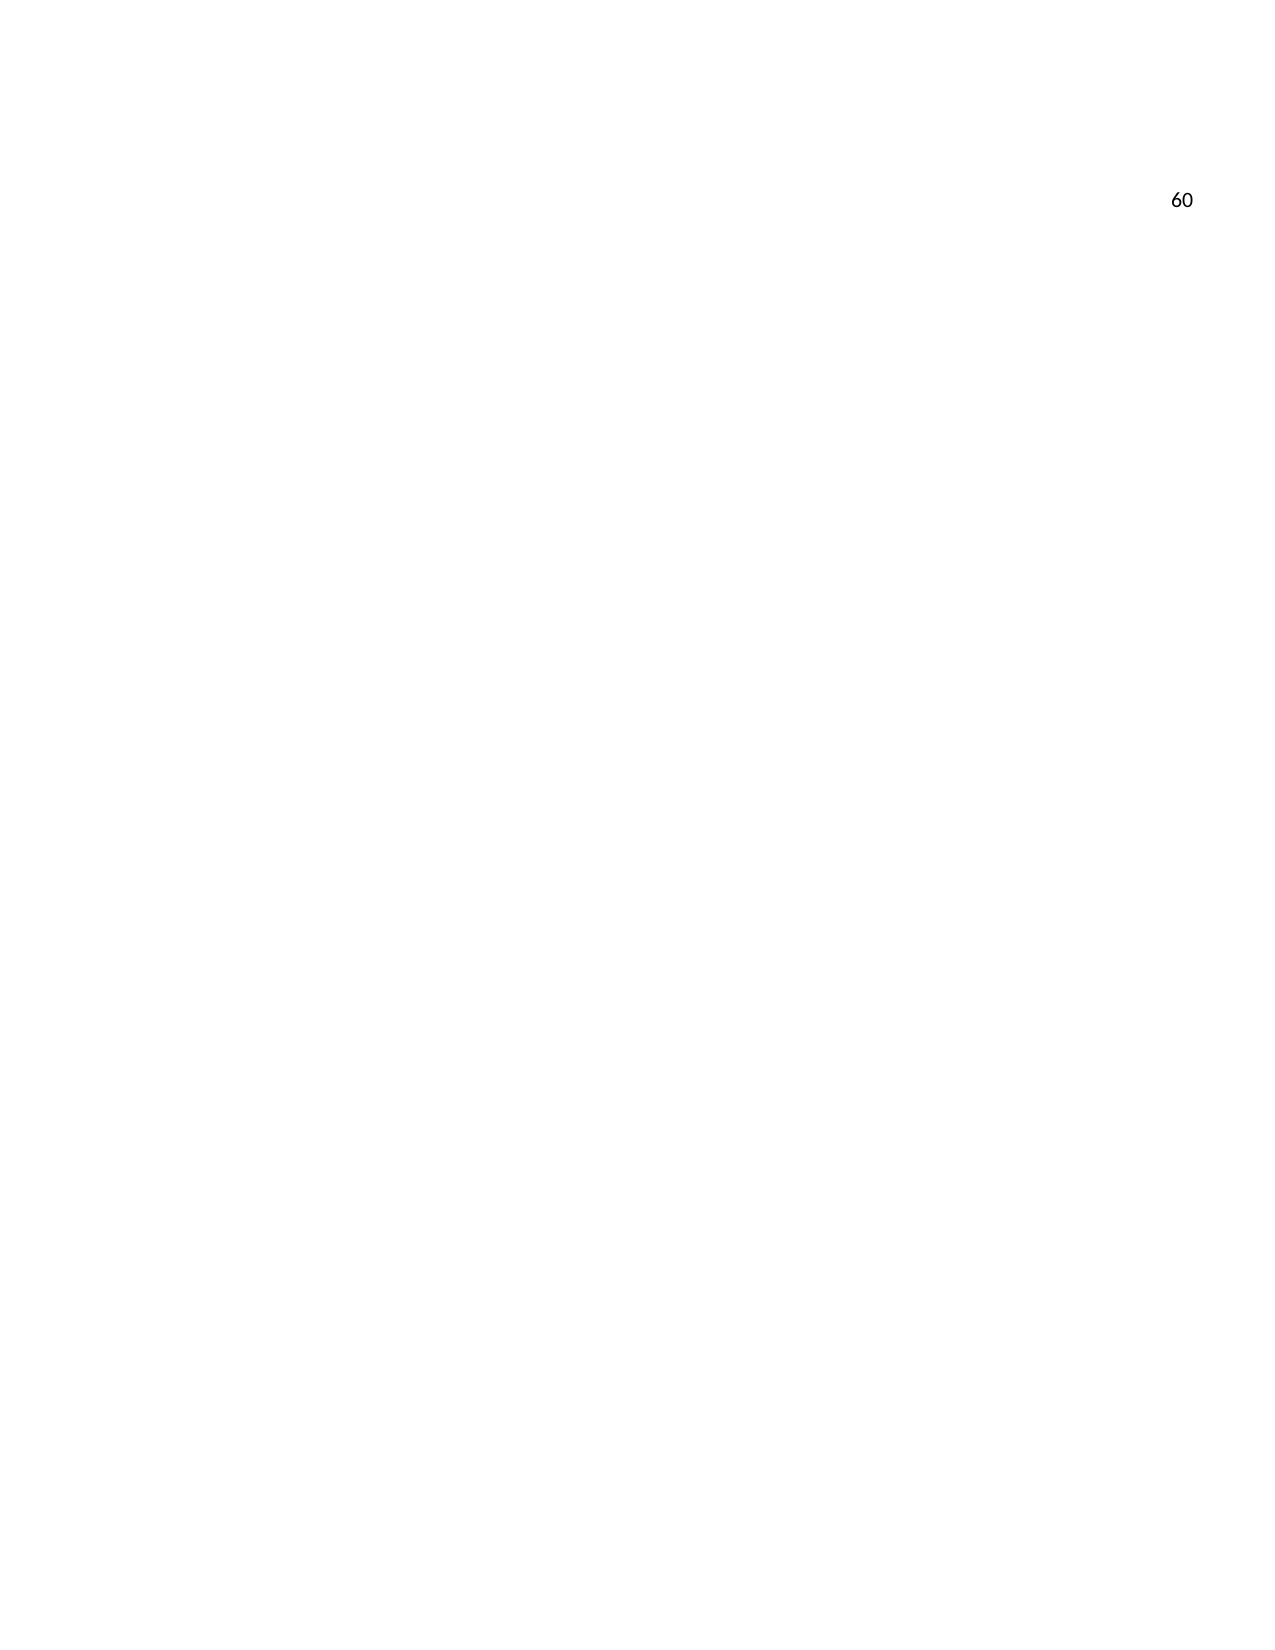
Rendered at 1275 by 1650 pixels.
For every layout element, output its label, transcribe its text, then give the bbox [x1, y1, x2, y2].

text 60 [1171, 186, 1194, 213]
